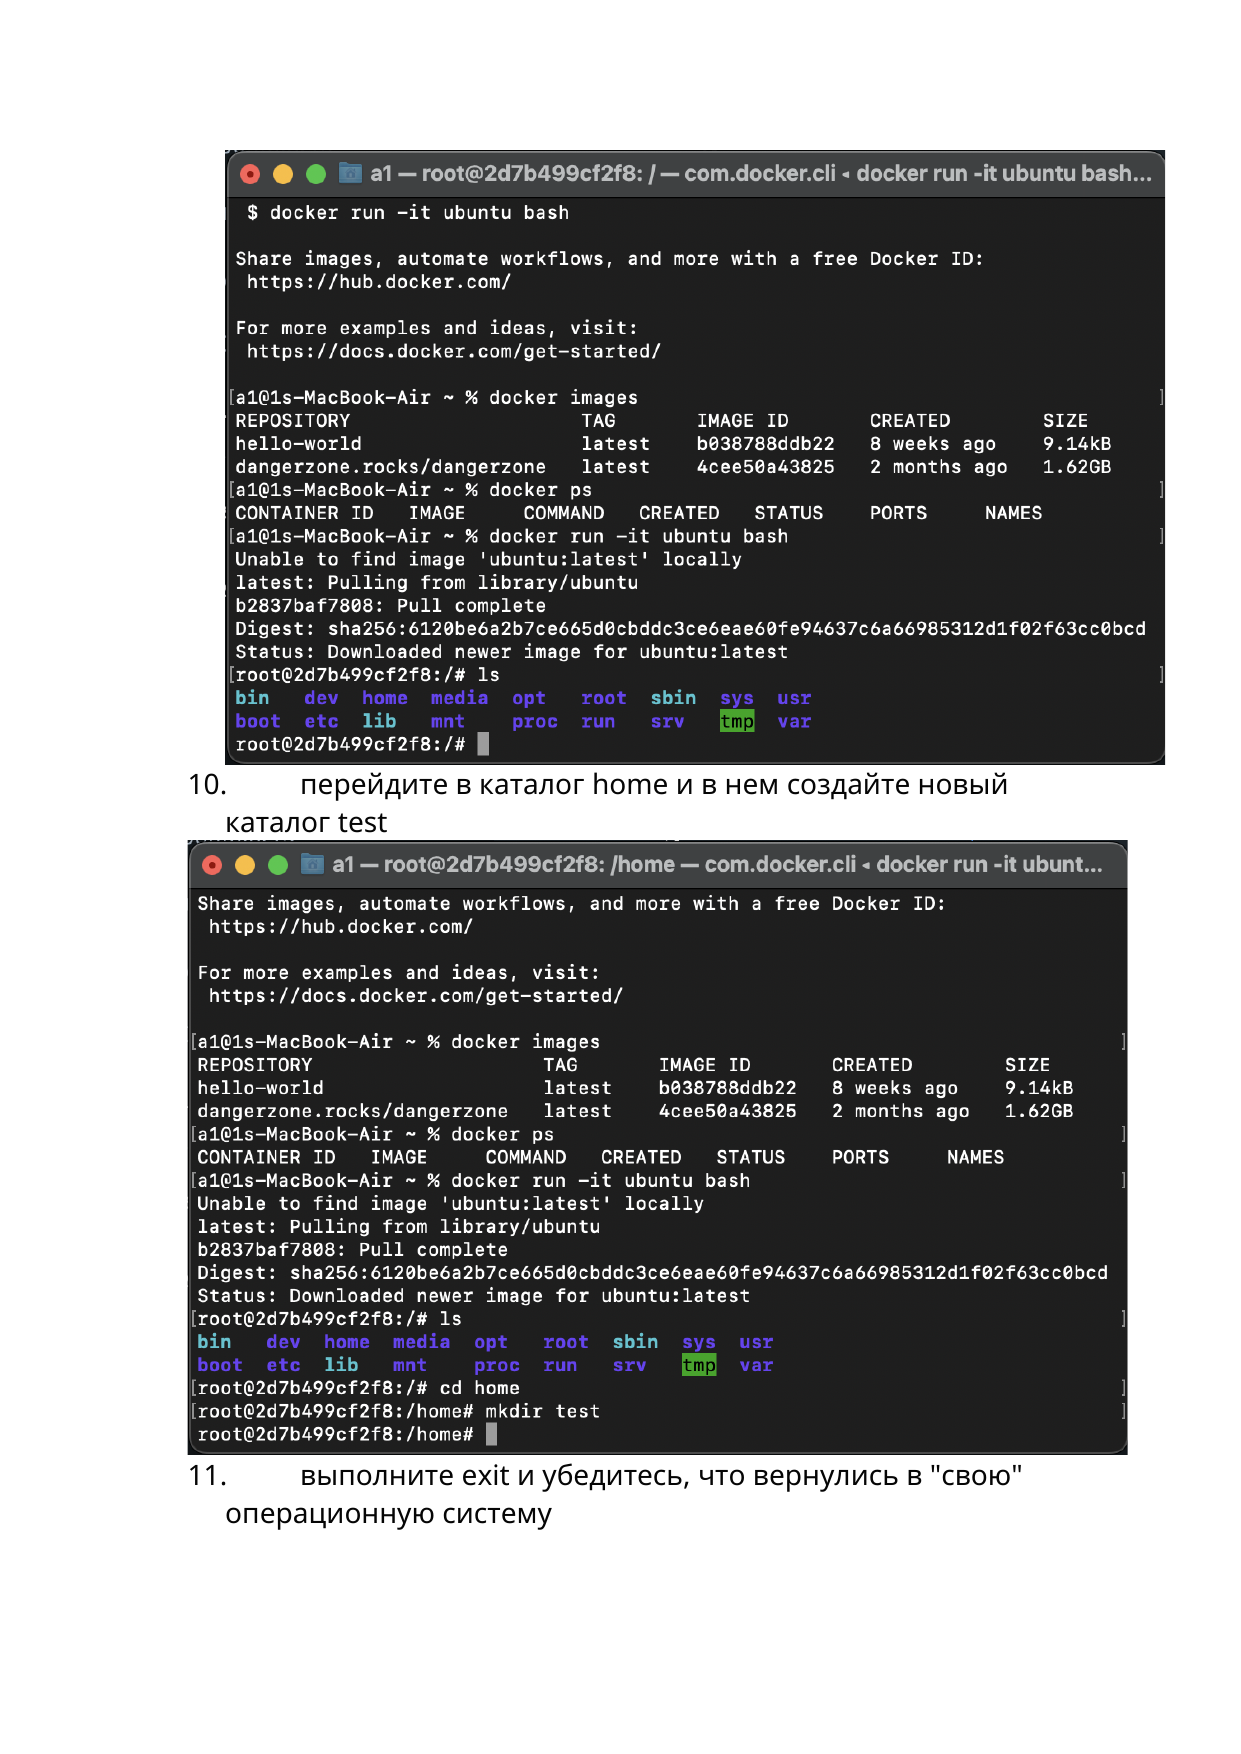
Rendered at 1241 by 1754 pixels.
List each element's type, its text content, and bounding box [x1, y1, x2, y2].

list перейдите в каталог home и в нем создайте новый каталог test [187, 764, 1090, 840]
picture [225, 150, 1166, 765]
picture [187, 840, 1128, 1455]
list выполните exit и убедитесь, что вернулись в "свою" операционную систему [187, 1455, 1090, 1532]
